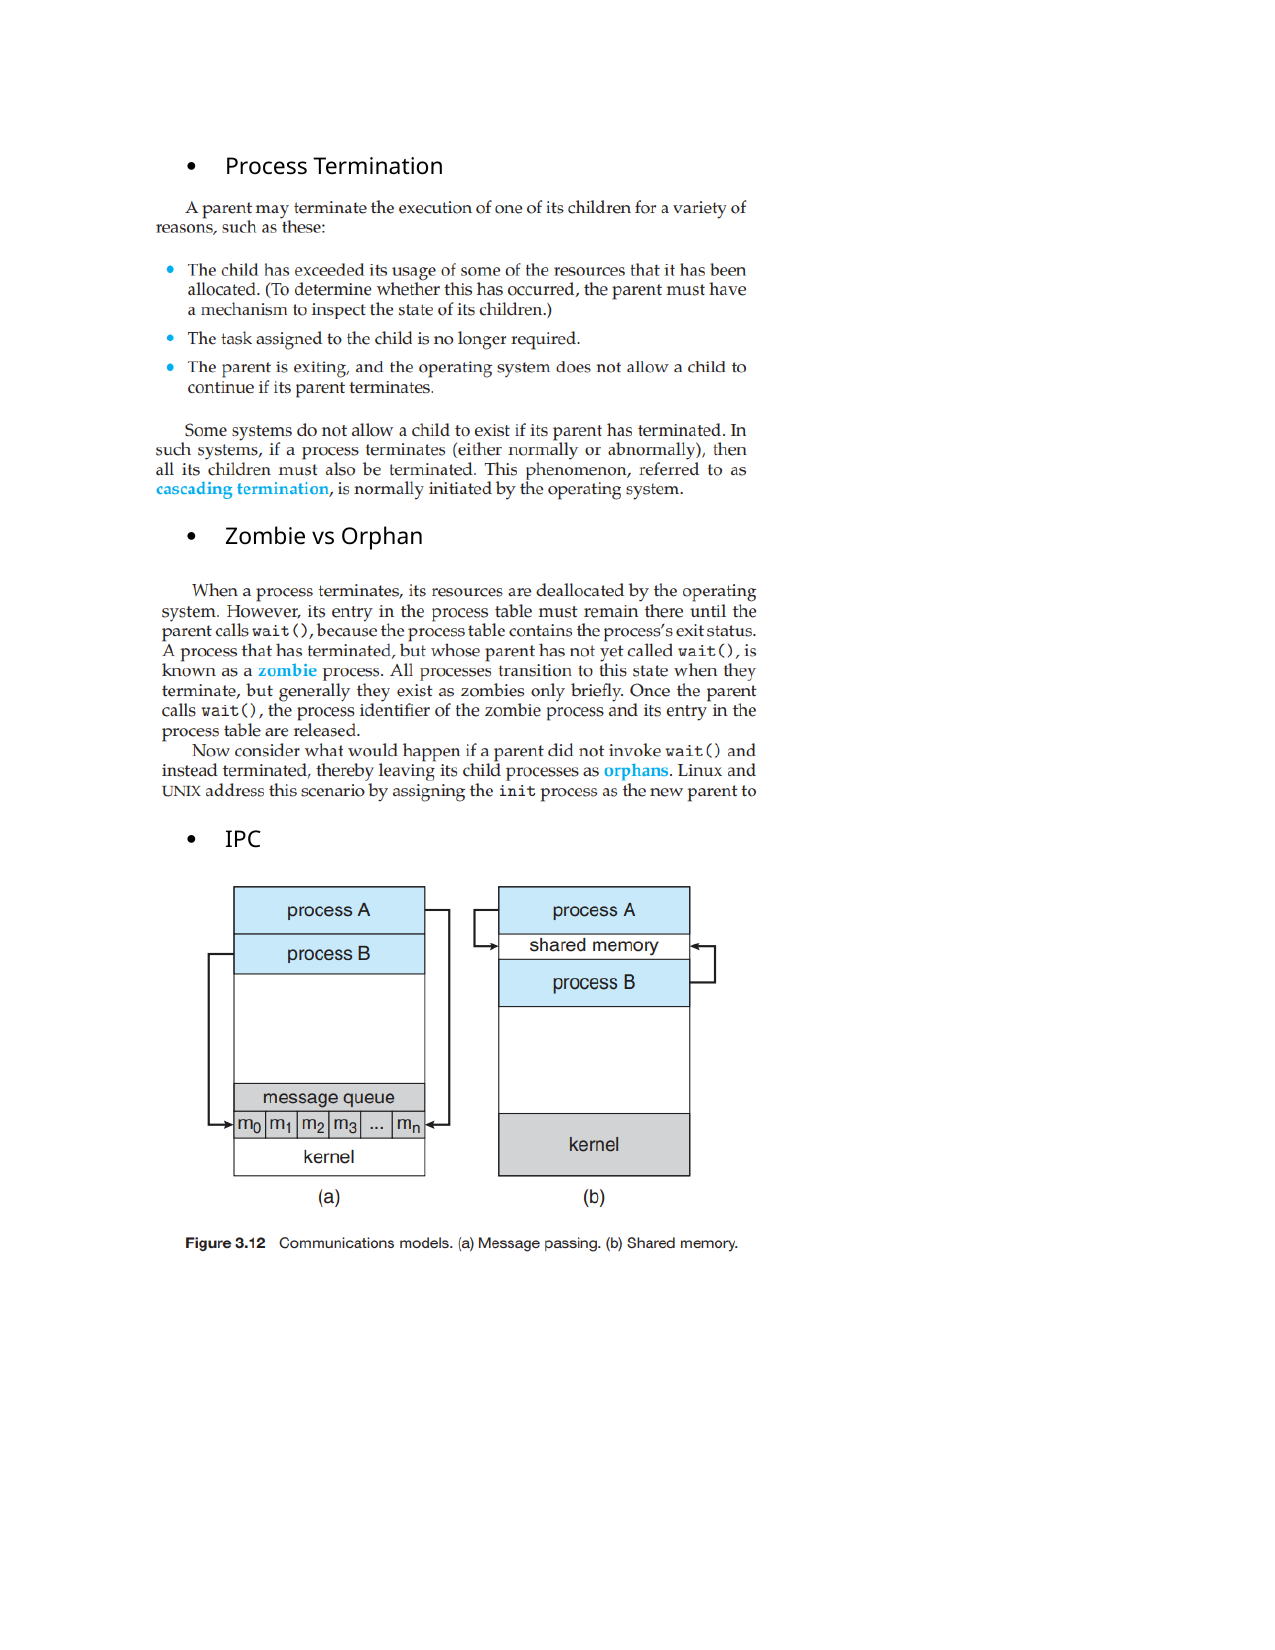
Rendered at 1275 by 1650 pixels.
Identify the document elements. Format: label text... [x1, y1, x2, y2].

list IPC [187, 823, 1125, 854]
list Zombie vs Orphan [187, 519, 1125, 551]
picture [150, 570, 763, 805]
list Process Termination [187, 150, 1125, 181]
picture [150, 873, 769, 1260]
picture [150, 200, 757, 501]
